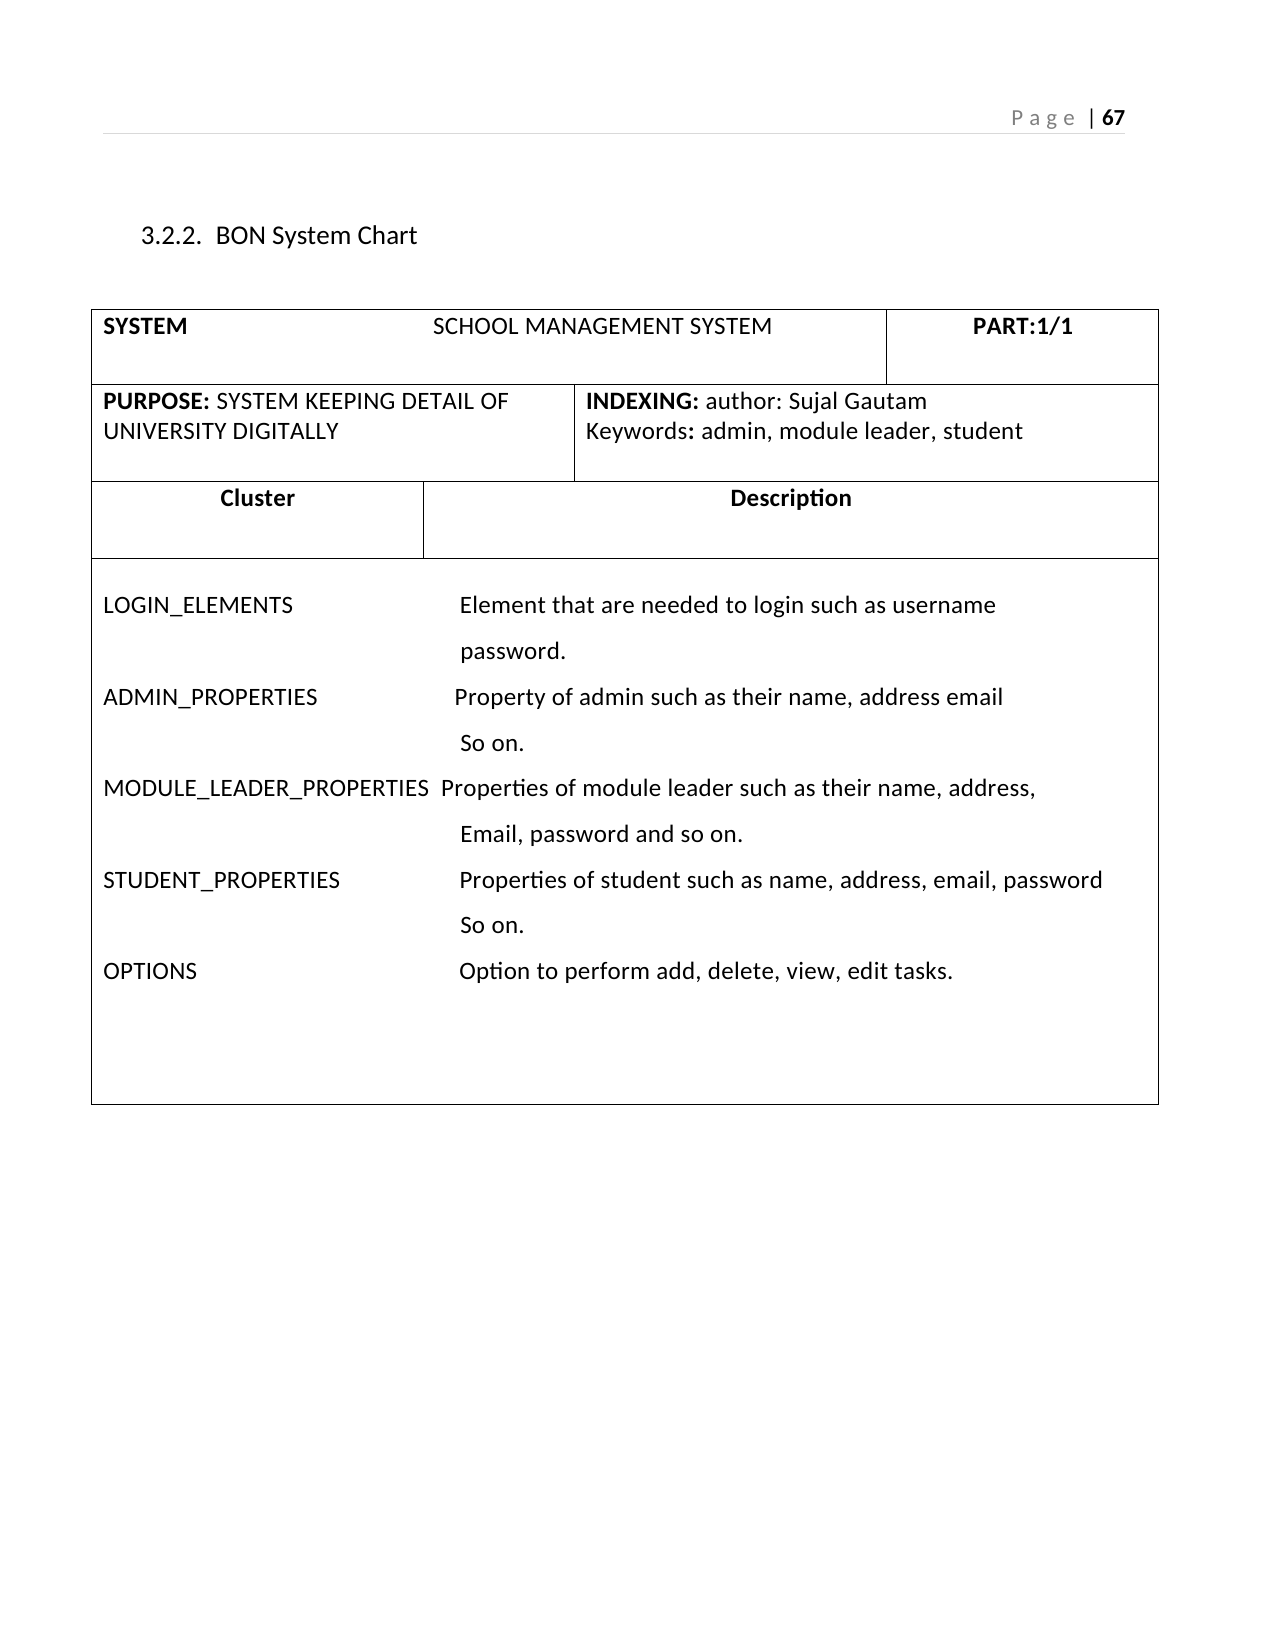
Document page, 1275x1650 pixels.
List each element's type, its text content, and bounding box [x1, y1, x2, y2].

table_cell PURPOSE: SYSTEM KEEPING DETAIL OF UNIVERSITY DIGITALLY [92, 385, 574, 481]
table_cell Description [424, 482, 1158, 558]
table_cell LOGIN_ELEMENTS Element that are needed to login such as username password. ADMIN_PROPERTIES Property of admin such as their name, address email So on. MODULE_LEADER_PROPERTIES Properties of module leader such as their name, address, Email, password and so on. STUDENT_PROPERTIES Properties of student such as name, address, email, password So on. OPTIONS Option to perform add, delete, view, edit tasks. [92, 559, 1158, 1104]
table_header SYSTEM SCHOOL MANAGEMENT SYSTEM [92, 310, 886, 384]
table_cell Cluster [92, 482, 423, 558]
table_header PART:1/1 [887, 310, 1158, 384]
table_cell INDEXING: author: Sujal Gautam Keywords: admin, module leader, student [575, 385, 1158, 481]
subtitle BON System Chart [141, 218, 1125, 251]
